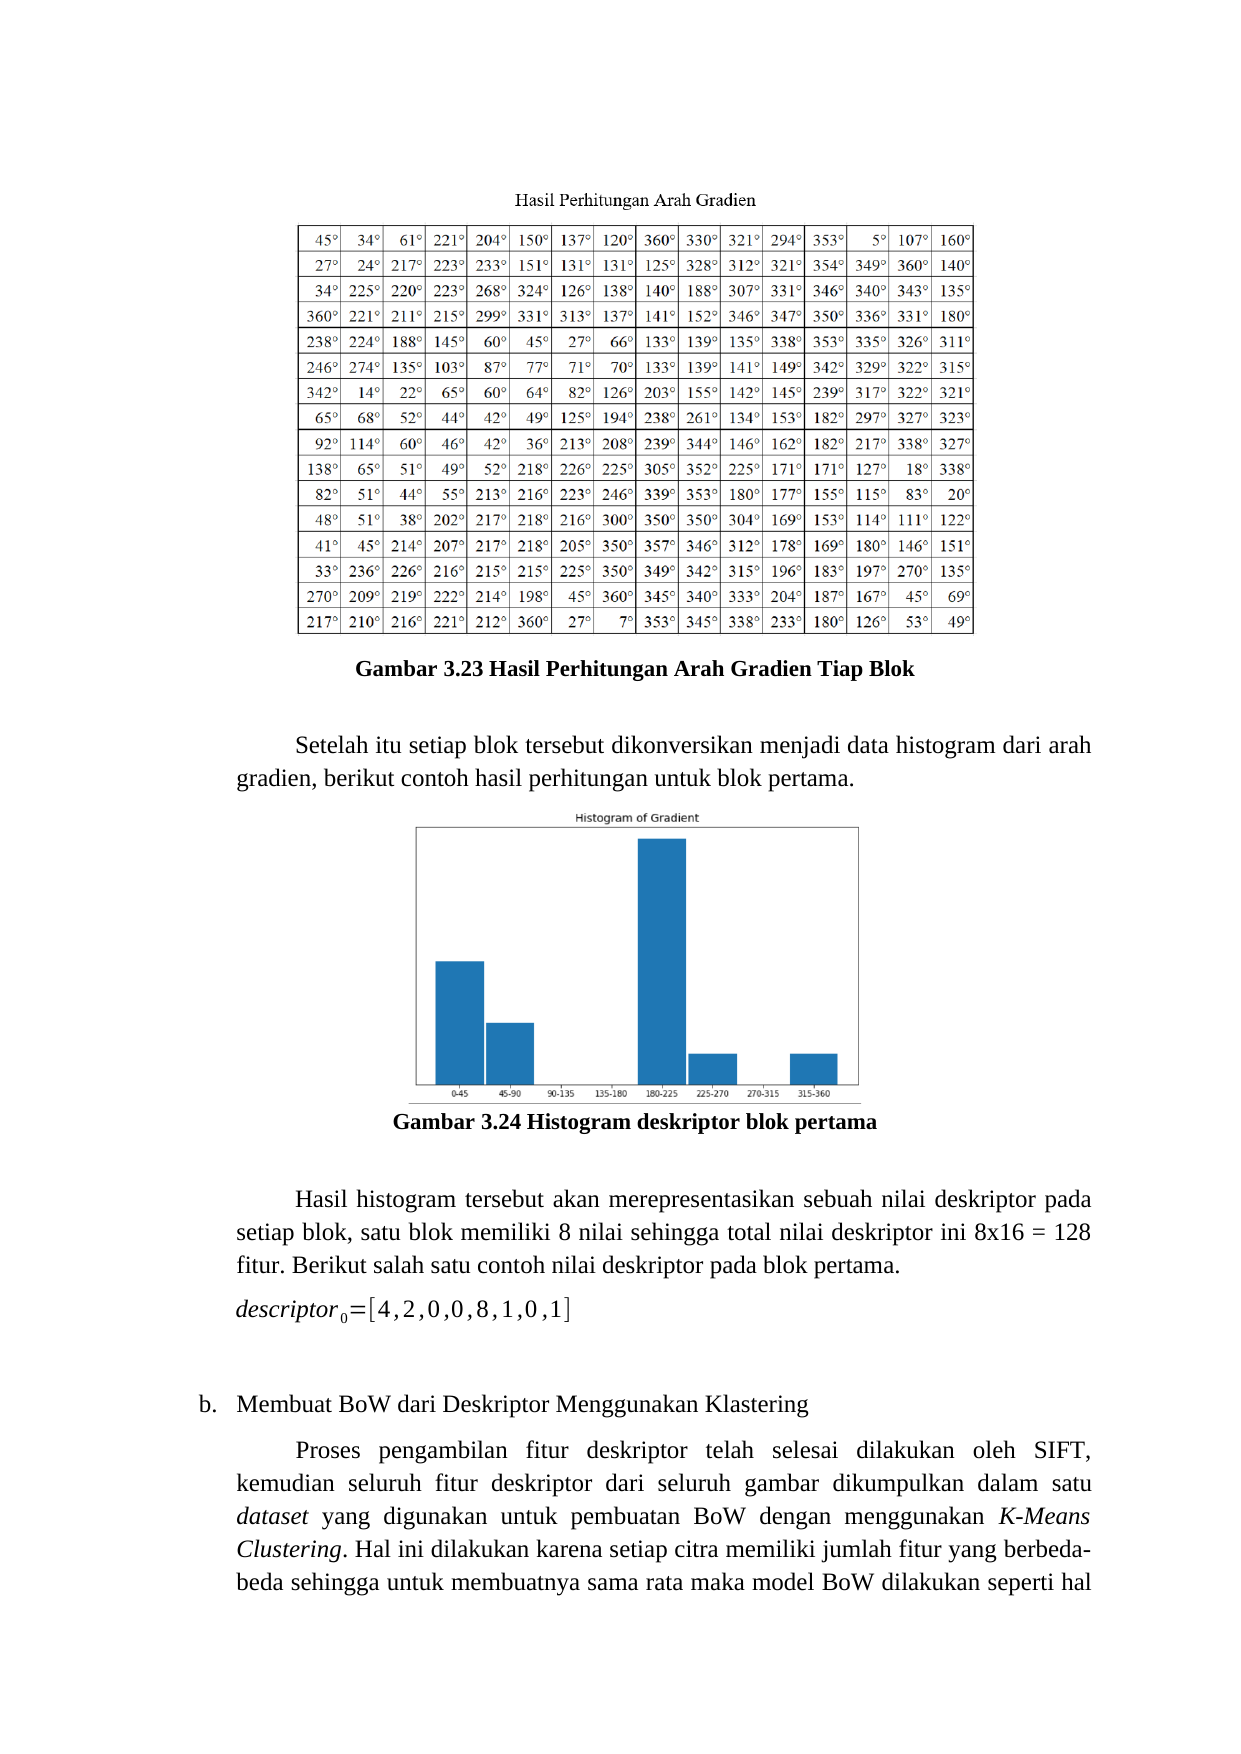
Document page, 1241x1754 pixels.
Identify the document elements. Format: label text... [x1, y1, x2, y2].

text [236, 1435, 1092, 1596]
picture [280, 177, 990, 651]
text Setelah itu setiap blok tersebut dikonversikan menjadi data histogram dari arah gradien, berikut contoh hasil perhitungan untuk blok pertama. [236, 730, 1092, 792]
text Hasil histogram tersebut akan merepresentasikan sebuah nilai deskriptor pada setiap blok, satu blok memiliki 8 nilai sehingga total nilai deskriptor ini 8x16 = 128 fitur. Berikut salah satu contoh nilai deskriptor pada blok pertama. [236, 1184, 1092, 1279]
list Membuat BoW dari Deskriptor Menggunakan Klastering [199, 1389, 1092, 1418]
picture [408, 808, 862, 1104]
